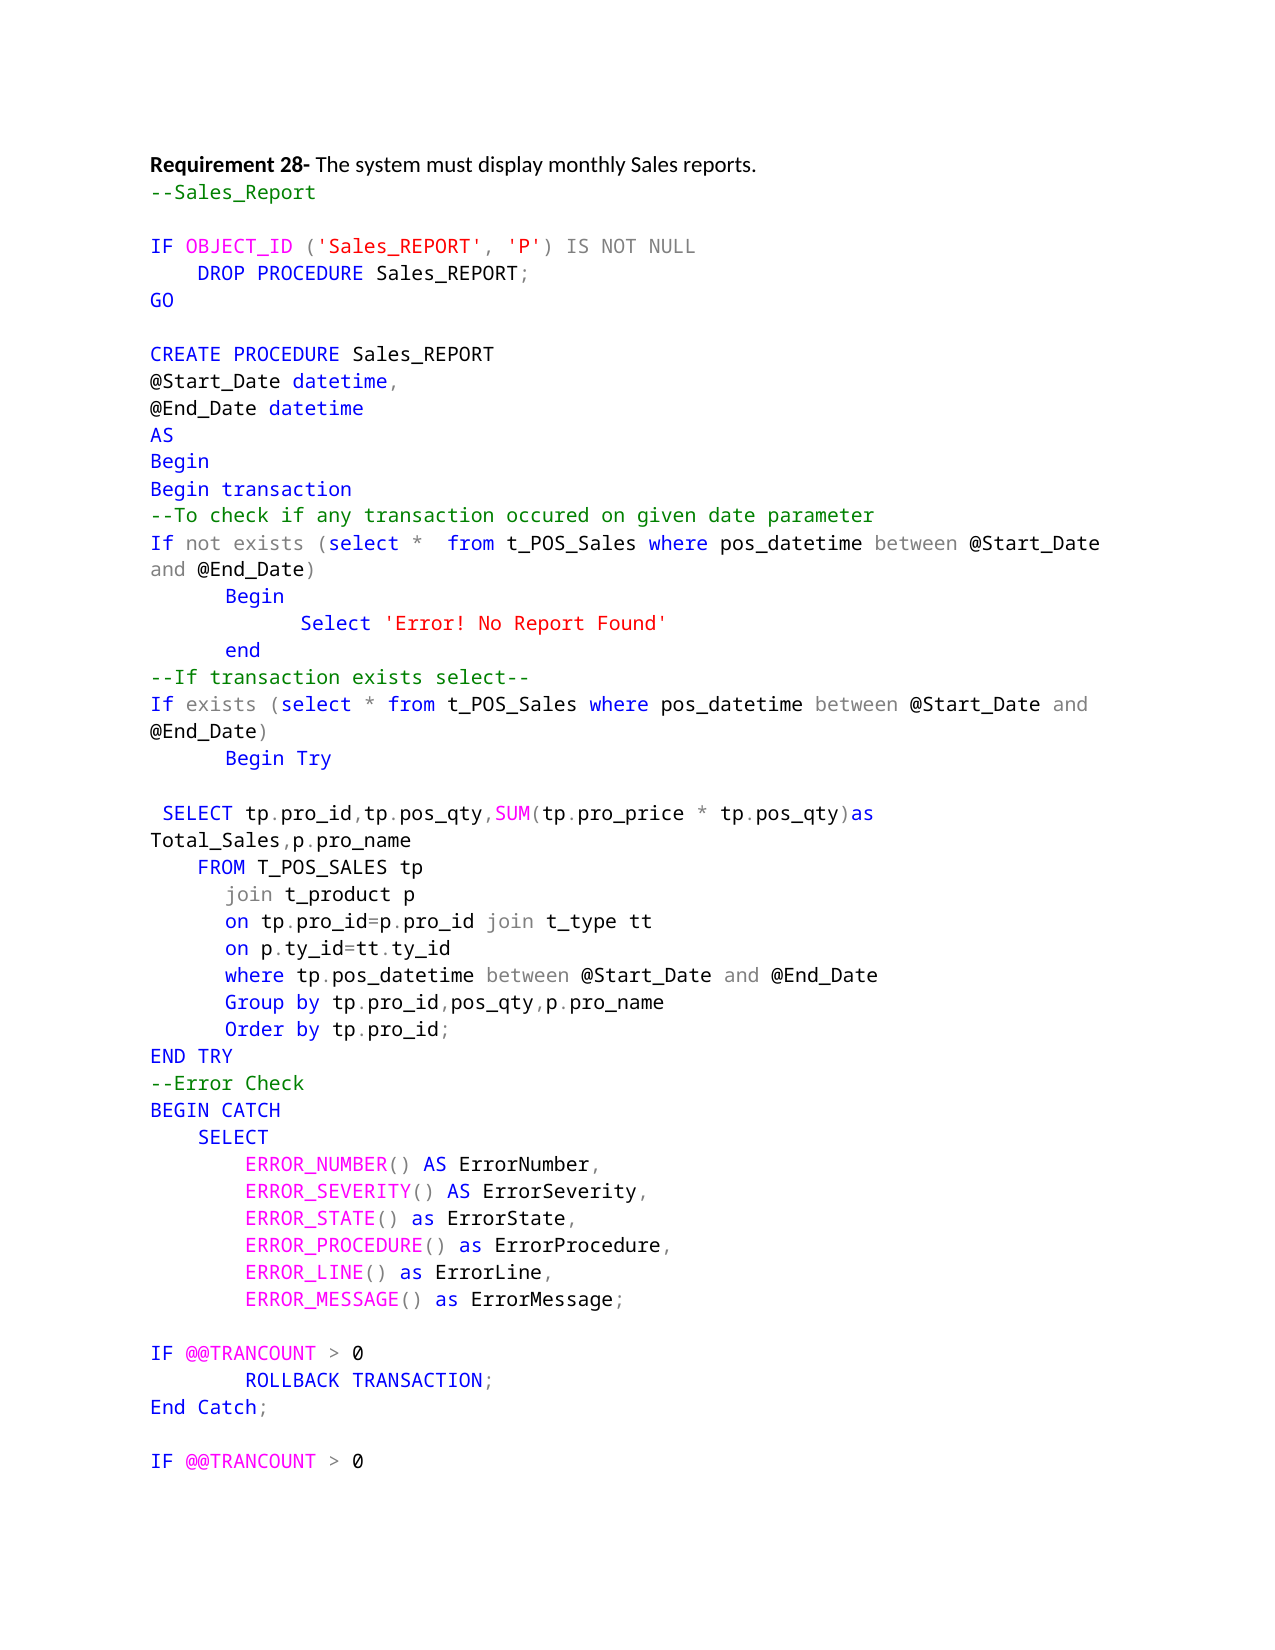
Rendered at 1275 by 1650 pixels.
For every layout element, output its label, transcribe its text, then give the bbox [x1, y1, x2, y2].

text If exists (select * from t_POS_Sales where pos_datetime between @Start_Date and @End_Date) [150, 691, 1125, 744]
text where tp.pos_datetime between @Start_Date and @End_Date [150, 961, 1125, 988]
text ERROR_SEVERITY() AS ErrorSeverity, [150, 1177, 1125, 1204]
text Begin [150, 583, 1125, 610]
text Requirement 28- The system must display monthly Sales reports. [150, 150, 1125, 178]
text --Sales_Report [150, 178, 1125, 205]
text AS [150, 421, 1125, 448]
text join t_product p [150, 881, 1125, 907]
text SELECT [150, 1123, 1125, 1150]
text CREATE PROCEDURE Sales_REPORT [150, 340, 1125, 367]
text SELECT tp.pro_id,tp.pos_qty,SUM(tp.pro_price * tp.pos_qty)as Total_Sales,p.pro_name [150, 799, 1125, 853]
text @Start_Date datetime, [150, 367, 1125, 394]
text --To check if any transaction occured on given date parameter [150, 502, 1125, 529]
text DROP PROCEDURE Sales_REPORT; [150, 259, 1125, 286]
text IF @@TRANCOUNT > 0 [150, 1447, 1125, 1474]
text Begin [150, 448, 1125, 475]
text ERROR_PROCEDURE() as ErrorProcedure, [150, 1231, 1125, 1258]
text ERROR_LINE() as ErrorLine, [150, 1258, 1125, 1285]
text ERROR_MESSAGE() as ErrorMessage; [150, 1285, 1125, 1312]
text END TRY [150, 1042, 1125, 1069]
text --If transaction exists select-- [150, 664, 1125, 691]
text ERROR_STATE() as ErrorState, [150, 1204, 1125, 1231]
text end [150, 637, 1125, 664]
text IF @@TRANCOUNT > 0 [150, 1339, 1125, 1366]
text IF OBJECT_ID ('Sales_REPORT', 'P') IS NOT NULL [150, 232, 1125, 259]
text Begin transaction [150, 475, 1125, 502]
text GO [150, 286, 1125, 313]
text on p.ty_id=tt.ty_id [150, 934, 1125, 961]
text End Catch; [150, 1393, 1125, 1420]
text If not exists (select * from t_POS_Sales where pos_datetime between @Start_Date and @End_Date) [150, 529, 1125, 583]
text BEGIN CATCH [150, 1096, 1125, 1123]
text --Error Check [150, 1069, 1125, 1096]
text ROLLBACK TRANSACTION; [150, 1366, 1125, 1393]
text on tp.pro_id=p.pro_id join t_type tt [150, 907, 1125, 934]
text Select 'Error! No Report Found' [150, 610, 1125, 637]
text @End_Date datetime [150, 394, 1125, 421]
text Group by tp.pro_id,pos_qty,p.pro_name [150, 988, 1125, 1015]
text FROM T_POS_SALES tp [150, 853, 1125, 881]
text Order by tp.pro_id; [150, 1015, 1125, 1042]
text Begin Try [150, 744, 1125, 772]
text ERROR_NUMBER() AS ErrorNumber, [150, 1150, 1125, 1177]
